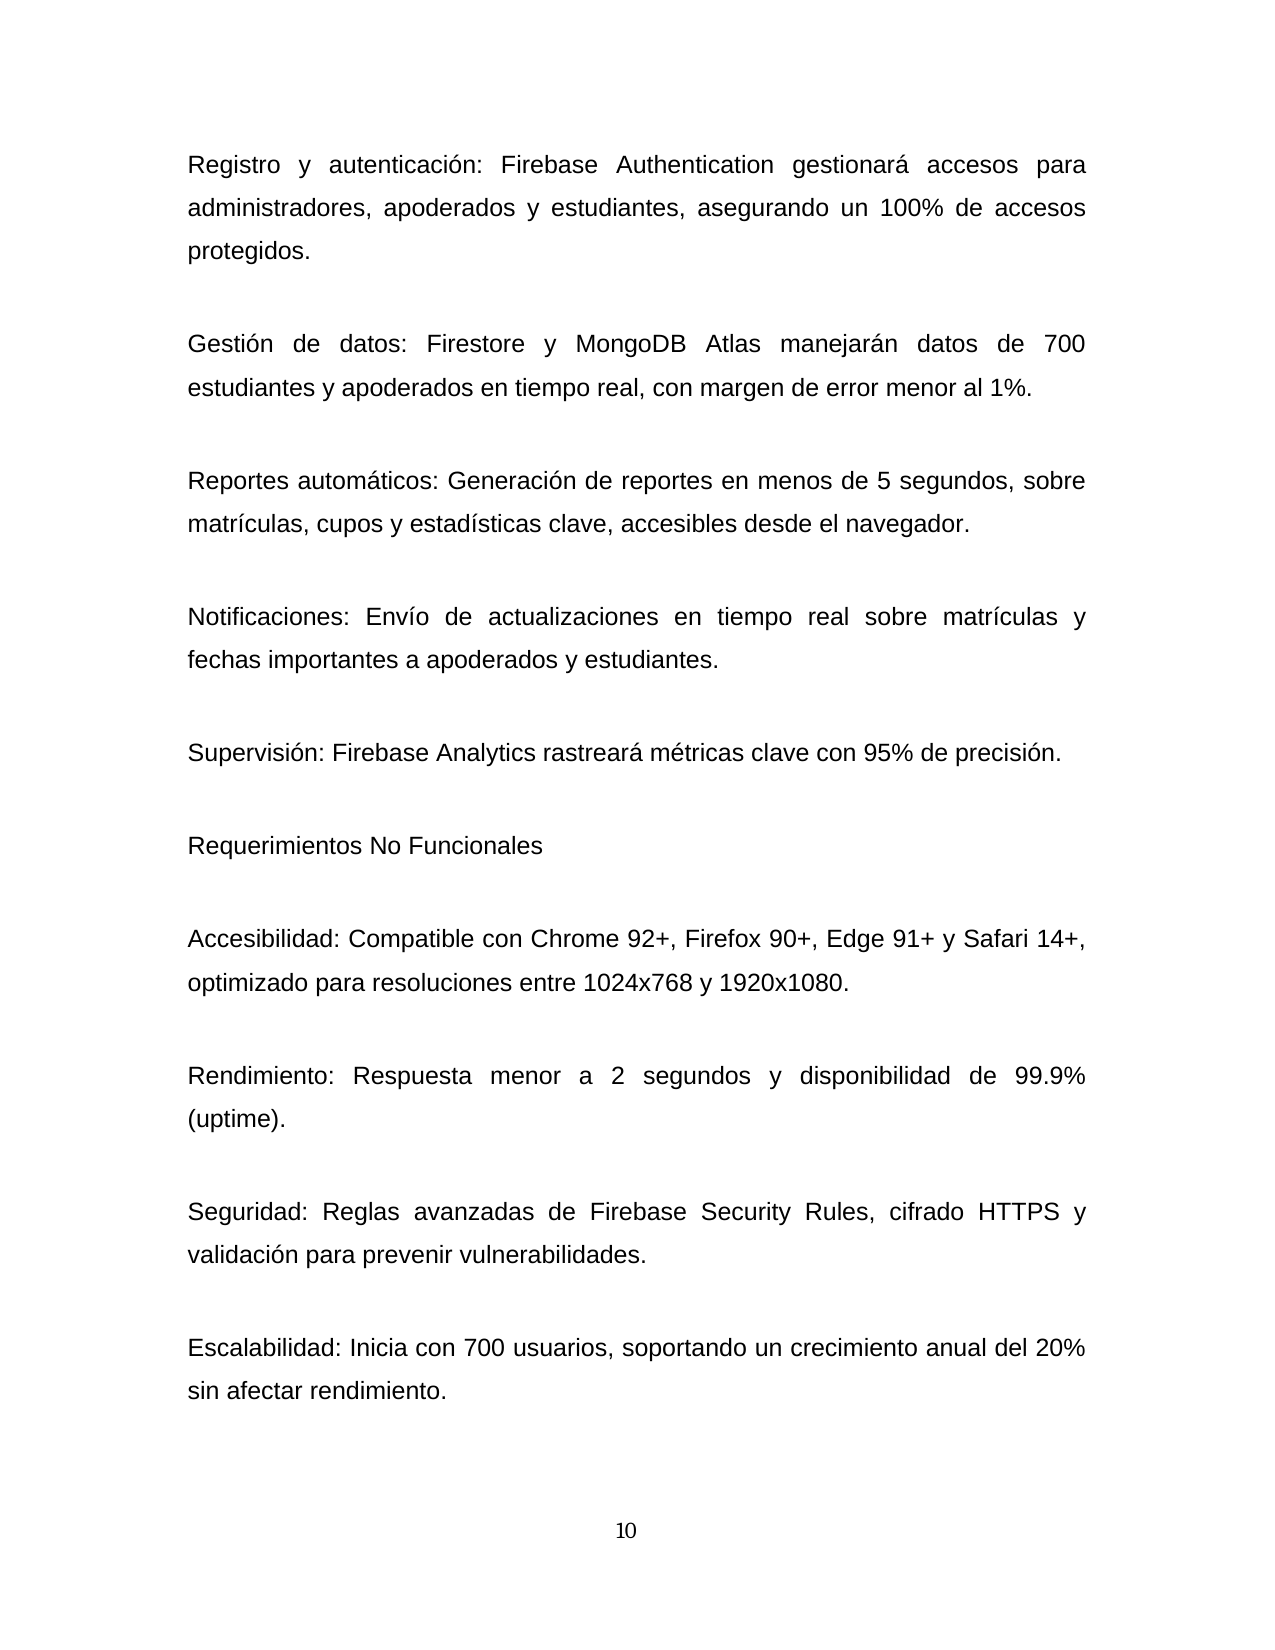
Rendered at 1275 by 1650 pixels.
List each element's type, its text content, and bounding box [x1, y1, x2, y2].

subtitle Reportes automáticos: Generación de reportes en menos de 5 segundos, sobre matrículas, cupos y estadísticas clave, accesibles desde el navegador. [187, 466, 1087, 537]
subtitle Seguridad: Reglas avanzadas de Firebase Security Rules, cifrado HTTPS y validación para prevenir vulnerabilidades. [187, 1197, 1087, 1269]
subtitle Accesibilidad: Compatible con Chrome 92+, Firefox 90+, Edge 91+ y Safari 14+, optimizado para resoluciones entre 1024x768 y 1920x1080. [187, 924, 1087, 996]
subtitle Notificaciones: Envío de actualizaciones en tiempo real sobre matrículas y fechas importantes a apoderados y estudiantes. [187, 602, 1087, 674]
subtitle Escalabilidad: Inicia con 700 usuarios, soportando un crecimiento anual del 20% sin afectar rendimiento. [187, 1333, 1087, 1405]
subtitle Supervisión: Firebase Analytics rastreará métricas clave con 95% de precisión. [187, 738, 1087, 767]
subtitle Registro y autenticación: Firebase Authentication gestionará accesos para administradores, apoderados y estudiantes, asegurando un 100% de accesos protegidos. [187, 150, 1087, 265]
subtitle Gestión de datos: Firestore y MongoDB Atlas manejarán datos de 700 estudiantes y apoderados en tiempo real, con margen de error menor al 1%. [187, 329, 1087, 401]
subtitle Requerimientos No Funcionales [187, 831, 1087, 860]
subtitle Rendimiento: Respuesta menor a 2 segundos y disponibilidad de 99.9% (uptime). [187, 1061, 1087, 1132]
